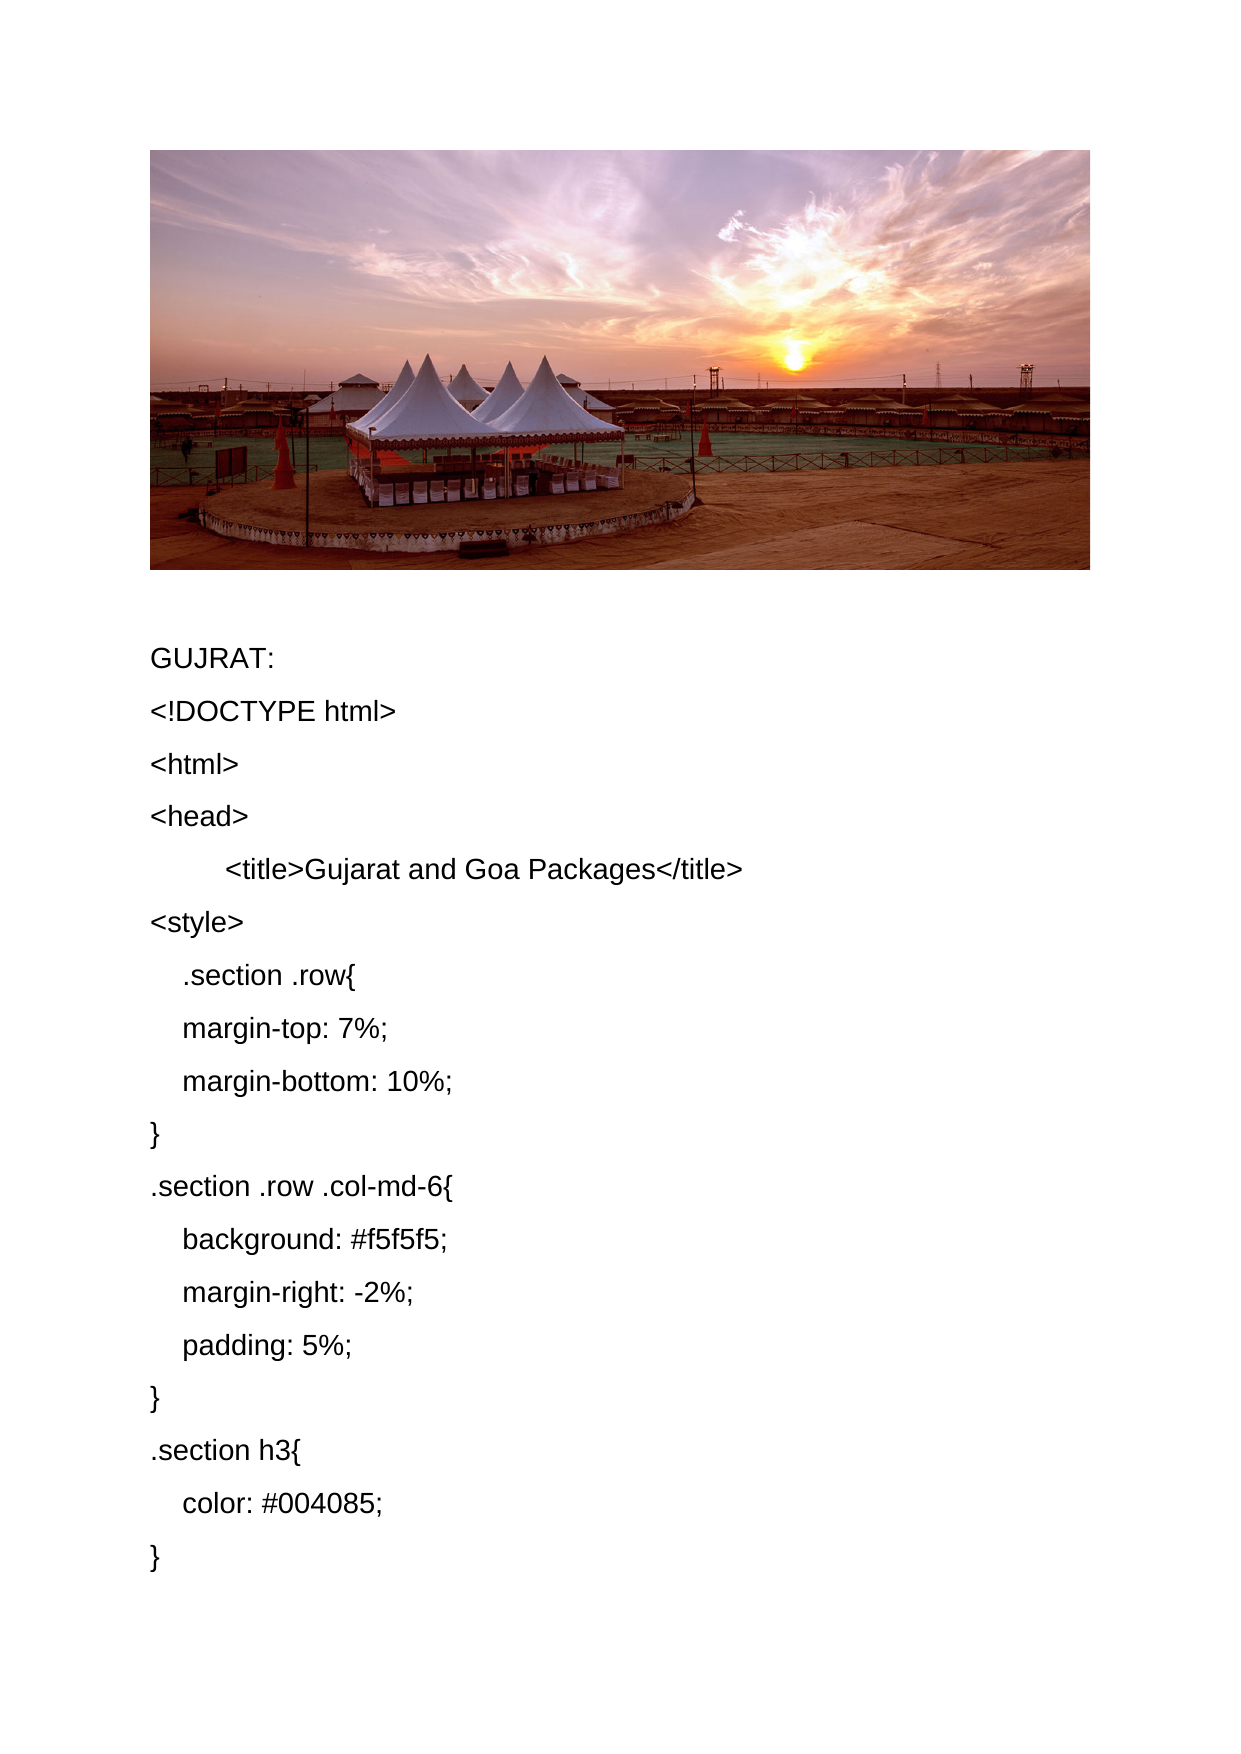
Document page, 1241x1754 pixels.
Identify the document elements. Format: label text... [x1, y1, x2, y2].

text margin-bottom: 10%; [150, 1063, 1090, 1097]
picture [150, 150, 1091, 570]
text <!DOCTYPE html> [150, 694, 1090, 727]
text } [150, 1380, 1090, 1414]
text .section h3{ [150, 1433, 1090, 1467]
text <style> [150, 905, 1090, 939]
text padding: 5%; [150, 1328, 1090, 1361]
text margin-right: -2%; [150, 1275, 1090, 1308]
text <html> [150, 747, 1090, 780]
text margin-top: 7%; [150, 1011, 1090, 1044]
text <head> [150, 799, 1090, 833]
text } [150, 1539, 1090, 1572]
text <title>Gujarat and Goa Packages</title> [150, 852, 1090, 886]
text } [150, 1116, 1090, 1150]
text background: #f5f5f5; [150, 1222, 1090, 1256]
text color: #004085; [150, 1486, 1090, 1519]
text GUJRAT: [150, 641, 1090, 674]
text .section .row{ [150, 958, 1090, 991]
text .section .row .col-md-6{ [150, 1169, 1090, 1203]
